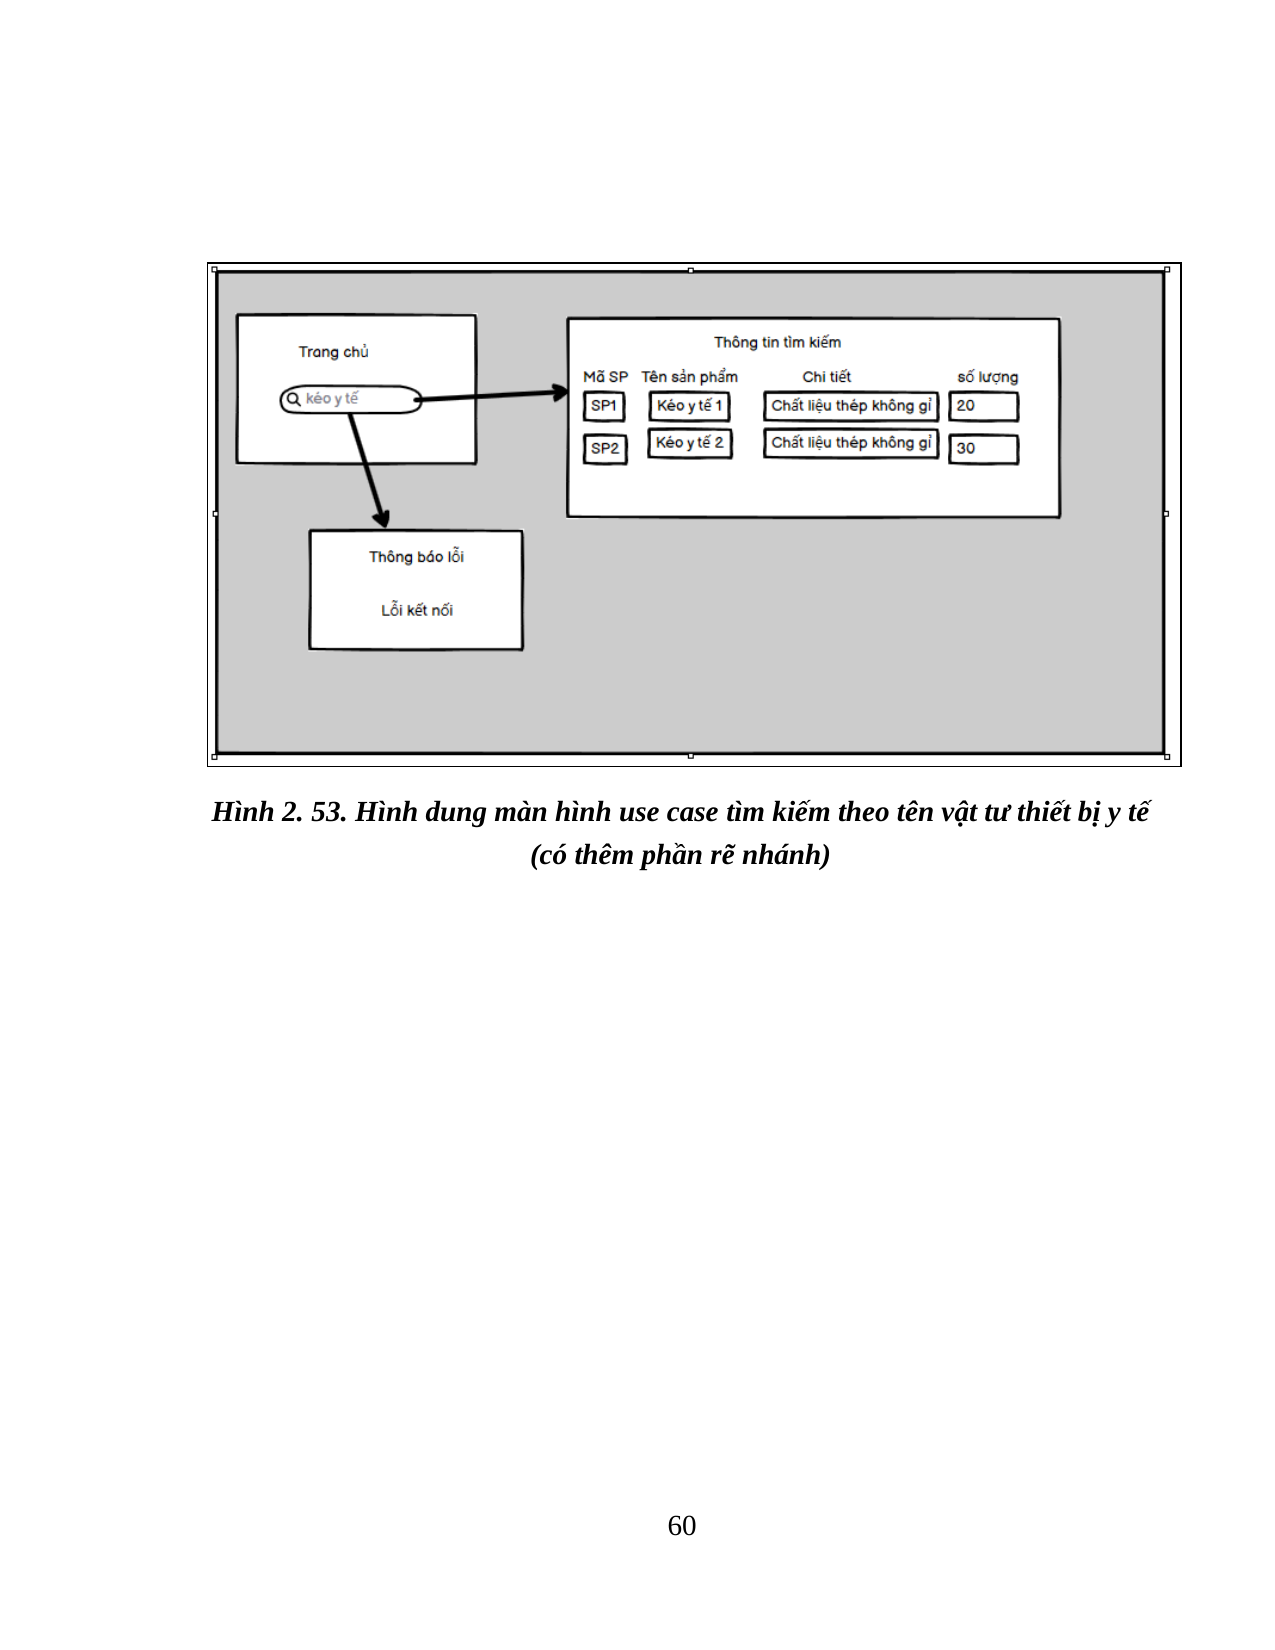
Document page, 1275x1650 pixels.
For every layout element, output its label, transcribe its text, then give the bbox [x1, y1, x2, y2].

picture [208, 264, 1180, 766]
text Hình 2. 53. Hình dung màn hình use case tìm kiếm theo tên vật tư thiết bị y tế (có thêm phần rẽ nhánh) [207, 794, 1157, 871]
